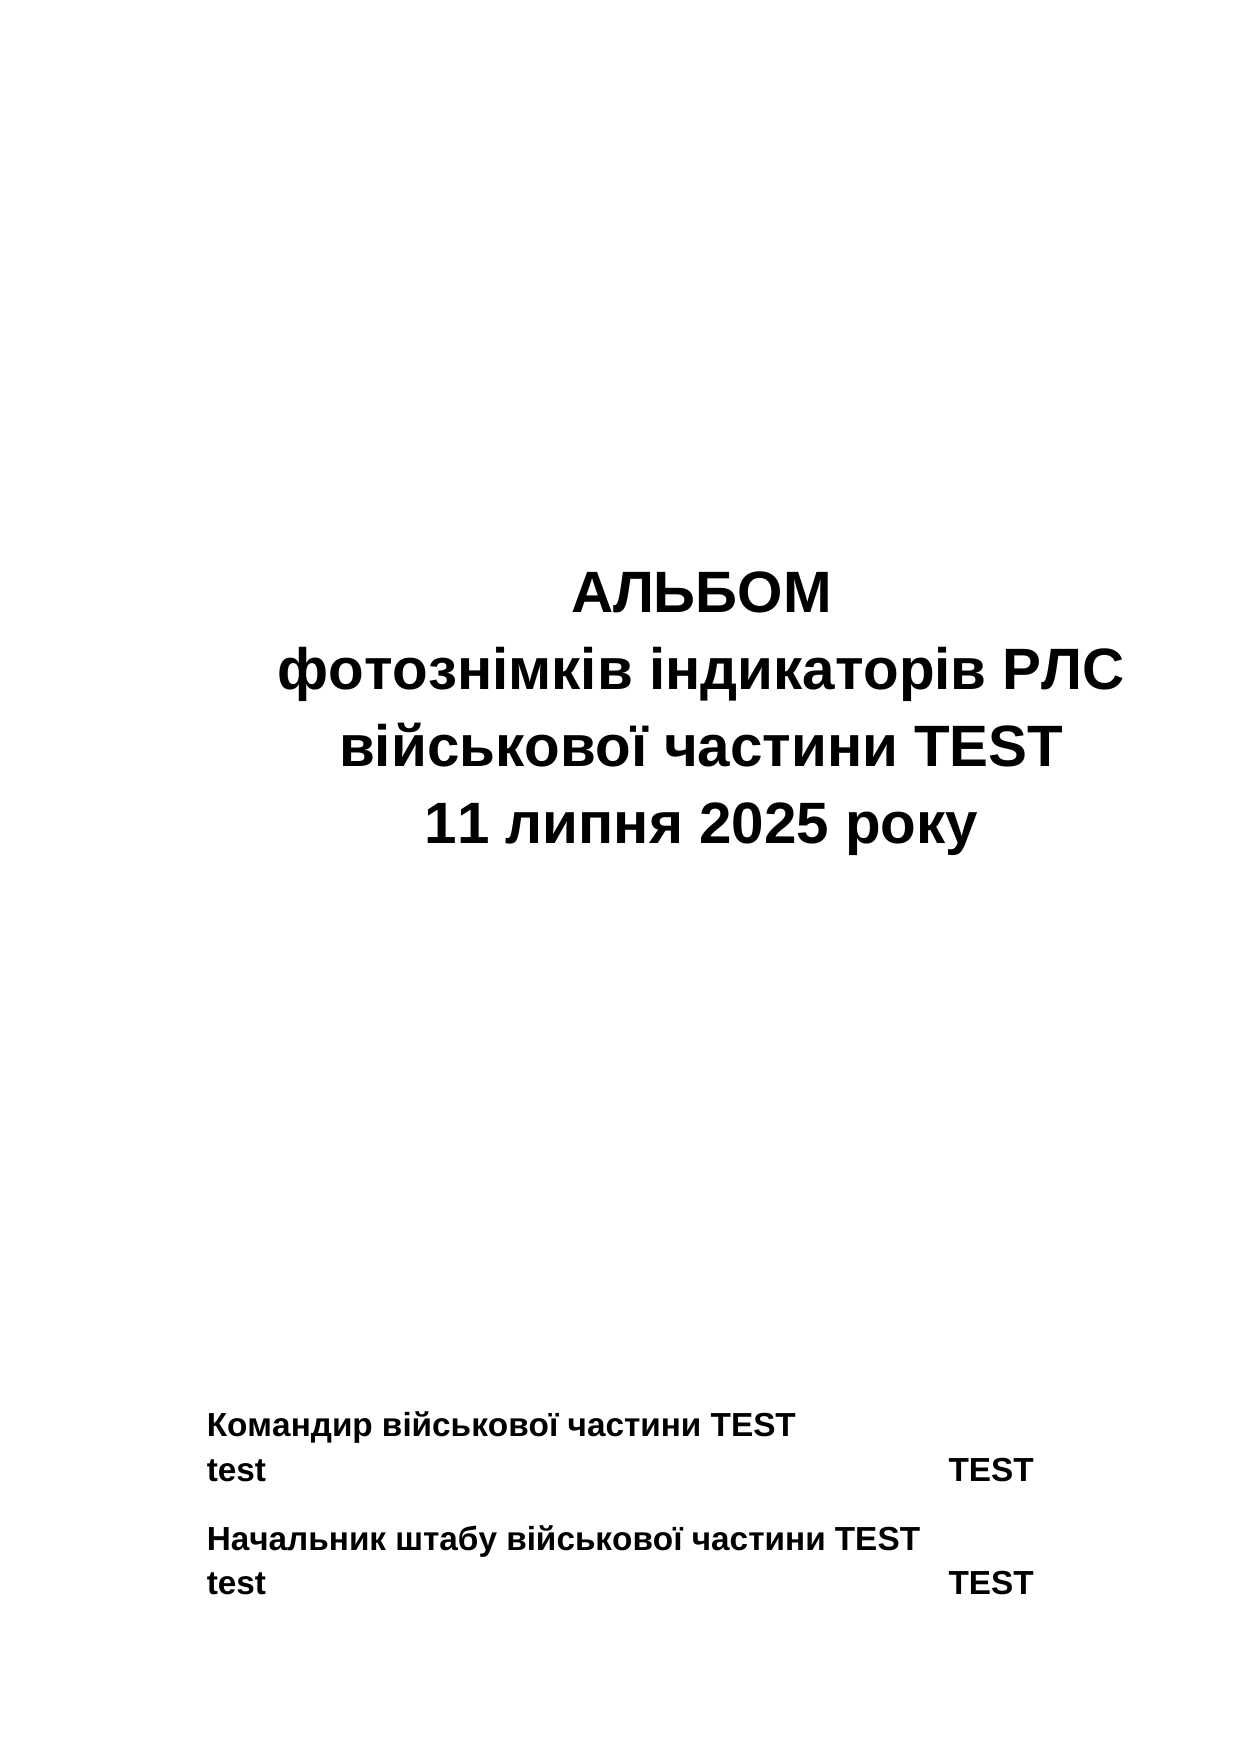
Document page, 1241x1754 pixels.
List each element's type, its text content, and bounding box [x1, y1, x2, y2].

title test TEST [148, 1563, 1196, 1601]
title фотознімків індикаторів РЛС [148, 634, 1196, 702]
title test TEST [148, 1449, 1196, 1488]
title Командир військової частини TEST [148, 1405, 1196, 1444]
title військової частини TEST [148, 712, 1196, 779]
title 11 липня 2025 року [148, 789, 1196, 856]
title Начальник штабу військової частини TEST [148, 1518, 1196, 1557]
title АЛЬБОМ [148, 557, 1196, 624]
